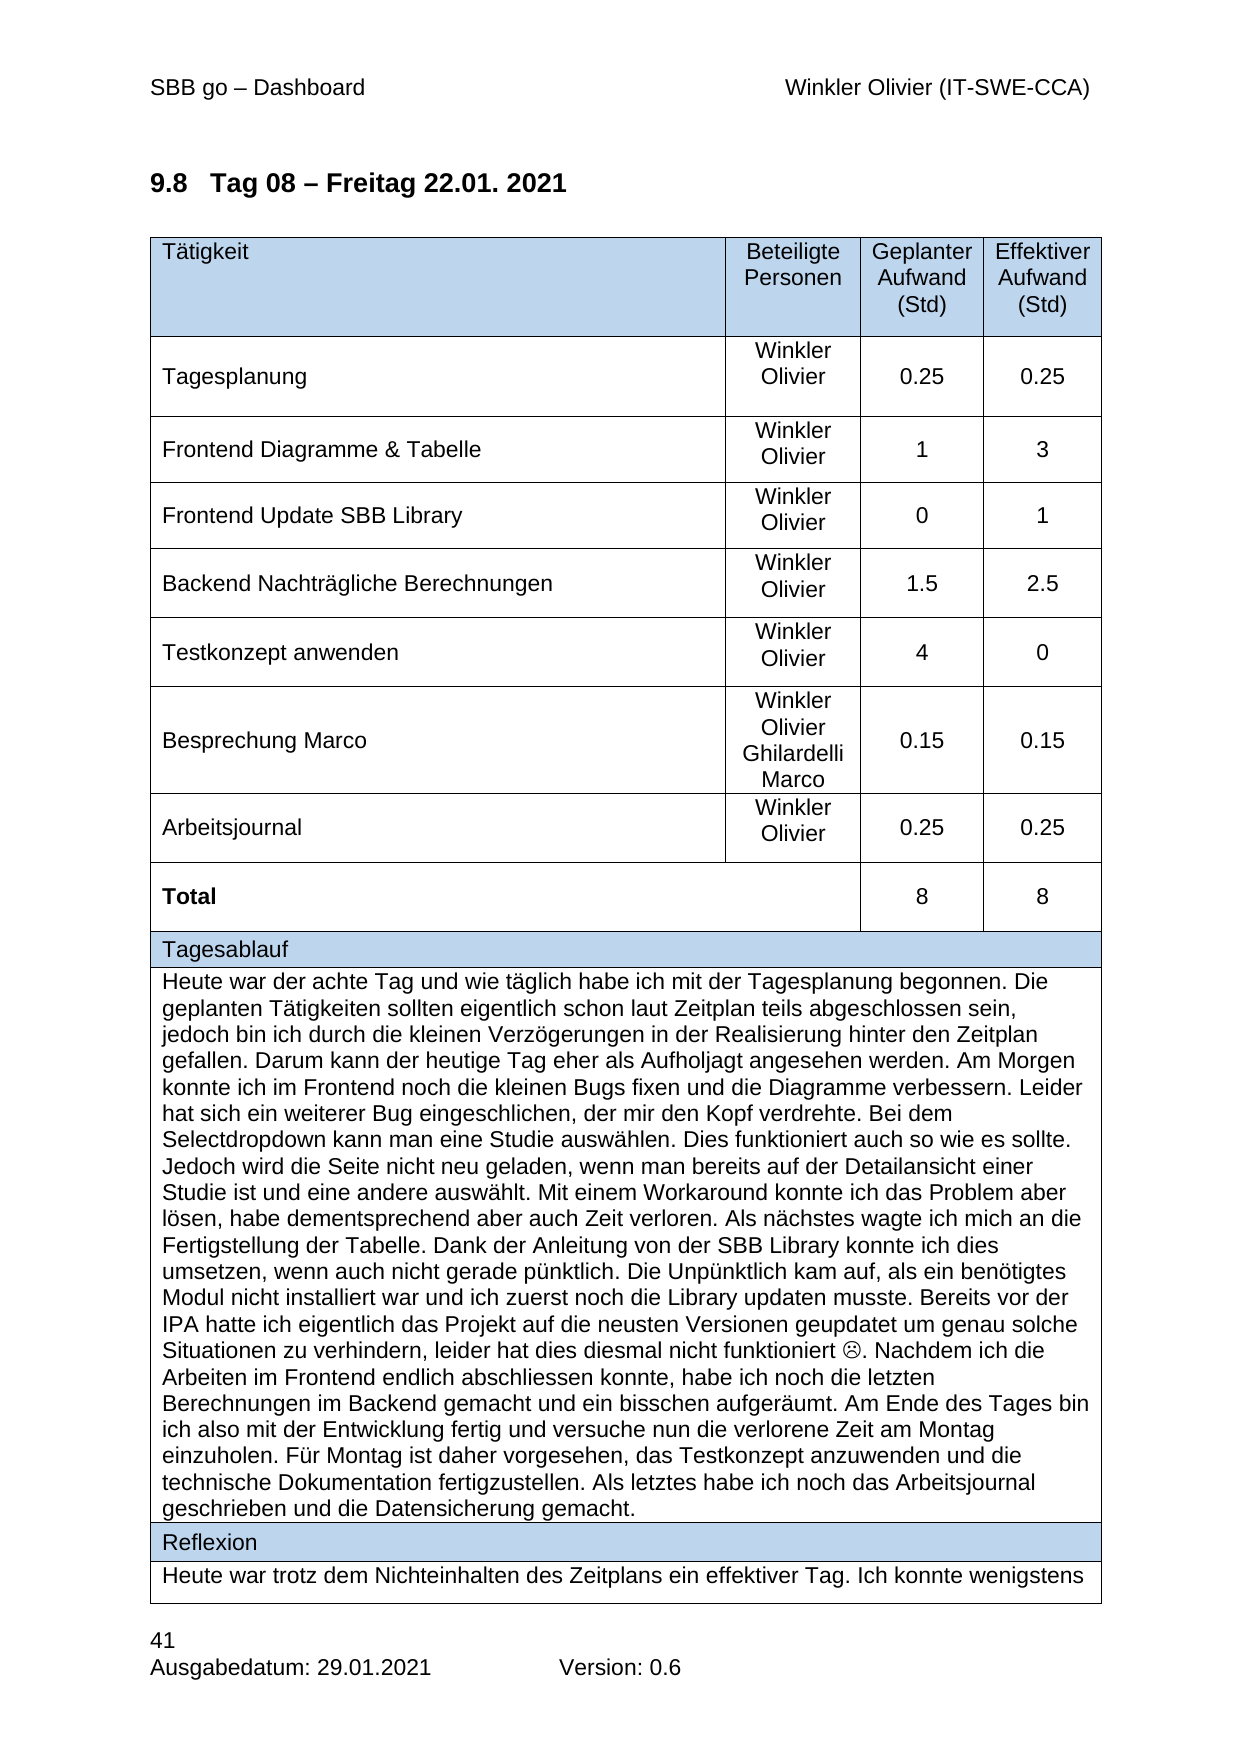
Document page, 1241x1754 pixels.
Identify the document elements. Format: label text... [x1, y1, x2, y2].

table_cell Winkler Olivier [726, 417, 860, 482]
table_cell Winkler Olivier [726, 483, 860, 548]
table_cell Tagesplanung [151, 337, 725, 416]
table_cell 0.15 [861, 687, 983, 793]
table_cell Winkler Olivier Ghilardelli Marco [726, 687, 860, 793]
table_cell 8 [984, 863, 1101, 931]
table_cell Arbeitsjournal [151, 794, 725, 862]
table_header Beteiligte Personen [726, 238, 860, 336]
table_cell Winkler Olivier [726, 549, 860, 617]
table_cell 0.15 [984, 687, 1101, 793]
table_cell 1.5 [861, 549, 983, 617]
table_cell 2.5 [984, 549, 1101, 617]
table_cell Total [151, 863, 860, 931]
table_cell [151, 1562, 1101, 1603]
table_cell 0.25 [984, 337, 1101, 416]
table_cell 4 [861, 618, 983, 686]
table_header Tätigkeit [151, 238, 725, 336]
table_cell Backend Nachträgliche Berechnungen [151, 549, 725, 617]
table_cell Winkler Olivier [726, 618, 860, 686]
table_cell 0.25 [984, 794, 1101, 862]
table_cell Tagesablauf [151, 932, 1101, 967]
table_cell 8 [861, 863, 983, 931]
subtitle Tag 08 – Freitag 22.01. 2021 [150, 167, 1090, 198]
table_cell Winkler Olivier [726, 794, 860, 862]
table_cell Testkonzept anwenden [151, 618, 725, 686]
table_cell 0 [861, 483, 983, 548]
table_cell Reflexion [151, 1523, 1101, 1561]
table_cell 3 [984, 417, 1101, 482]
table_cell 0 [984, 618, 1101, 686]
table_cell Besprechung Marco [151, 687, 725, 793]
table_cell 1 [861, 417, 983, 482]
table_header Geplanter Aufwand (Std) [861, 238, 983, 336]
table_cell Frontend Update SBB Library [151, 483, 725, 548]
table_header Effektiver Aufwand (Std) [984, 238, 1101, 336]
table_cell Winkler Olivier [726, 337, 860, 416]
table_cell 0.25 [861, 794, 983, 862]
table_cell 1 [984, 483, 1101, 548]
table_cell Heute war der achte Tag und wie täglich habe ich mit der Tagesplanung begonnen. Die geplanten Tätigkeiten sollten eigentlich schon laut Zeitplan teils abgeschlossen sein, jedoch bin ich durch die kleinen Verzögerungen in der Realisierung hinter den Zeitplan gefallen. Darum kann der heutige Tag eher als Aufholjagt angesehen werden. Am Morgen konnte ich im Frontend noch die kleinen Bugs fixen und die Diagramme verbessern. Leider hat sich ein weiterer Bug eingeschlichen, der mir den Kopf verdrehte. Bei dem Selectdropdown kann man eine Studie auswählen. Dies funktioniert auch so wie es sollte. Jedoch wird die Seite nicht neu geladen, wenn man bereits auf der Detailansicht einer Studie ist und eine andere auswählt. Mit einem Workaround konnte ich das Problem aber lösen, habe dementsprechend aber auch Zeit verloren. Als nächstes wagte ich mich an die Fertigstellung der Tabelle. Dank der Anleitung von der SBB Library konnte ich dies umsetzen, wenn auch nicht gerade pünktlich. Die Unpünktlich kam auf, als ein benötigtes Modul nicht installiert war und ich zuerst noch die Library updaten musste. Bereits vor der IPA hatte ich eigentlich das Projekt auf die neusten Versionen geupdatet um genau solche Situationen zu verhindern, leider hat dies diesmal nicht funktioniert . Nachdem ich die Arbeiten im Frontend endlich abschliessen konnte, habe ich noch die letzten Berechnungen im Backend gemacht und ein bisschen aufgeräumt. Am Ende des Tages bin ich also mit der Entwicklung fertig und versuche nun die verlorene Zeit am Montag einzuholen. Für Montag ist daher vorgesehen, das Testkonzept anzuwenden und die technische Dokumentation fertigzustellen. Als letztes habe ich noch das Arbeitsjournal geschrieben und die Datensicherung gemacht. [151, 968, 1101, 1522]
table_cell Frontend Diagramme & Tabelle [151, 417, 725, 482]
table_cell 0.25 [861, 337, 983, 416]
